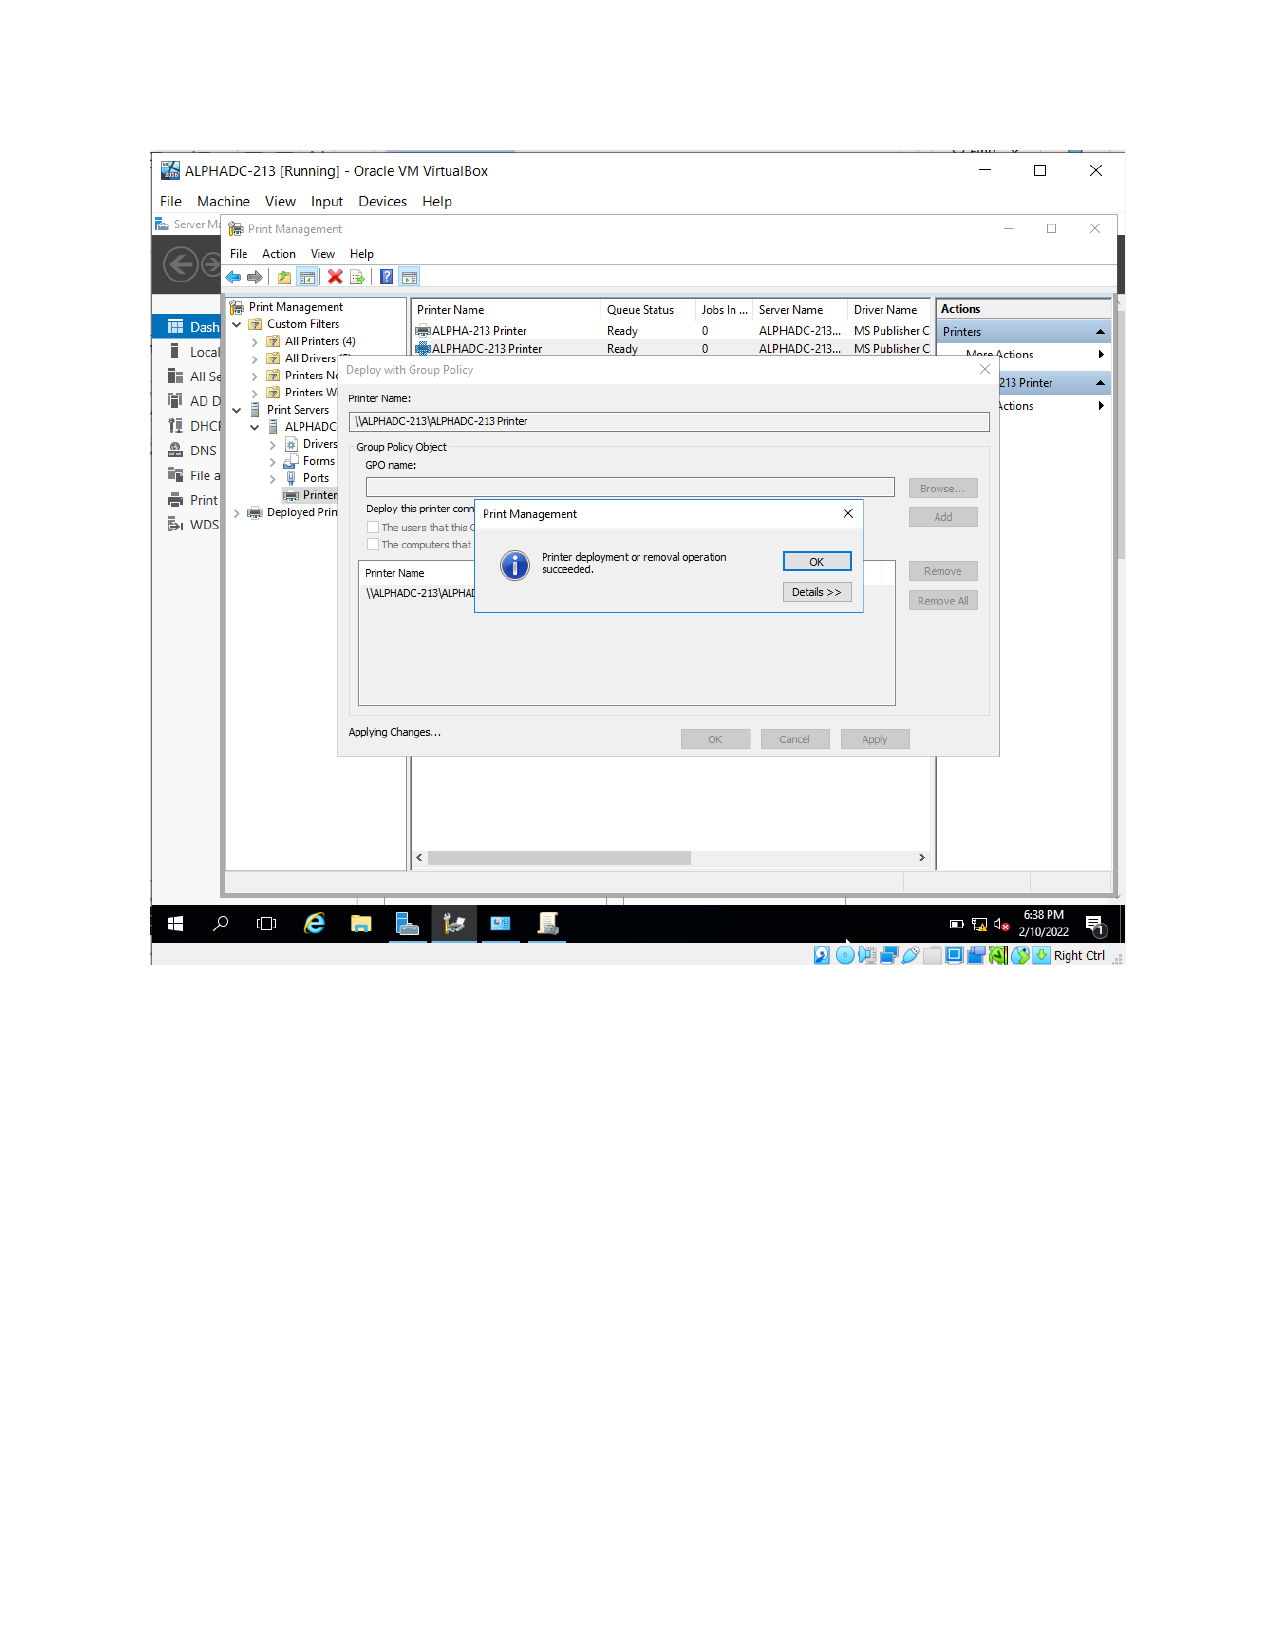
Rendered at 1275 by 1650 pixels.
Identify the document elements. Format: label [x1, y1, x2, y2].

picture [150, 150, 1125, 965]
